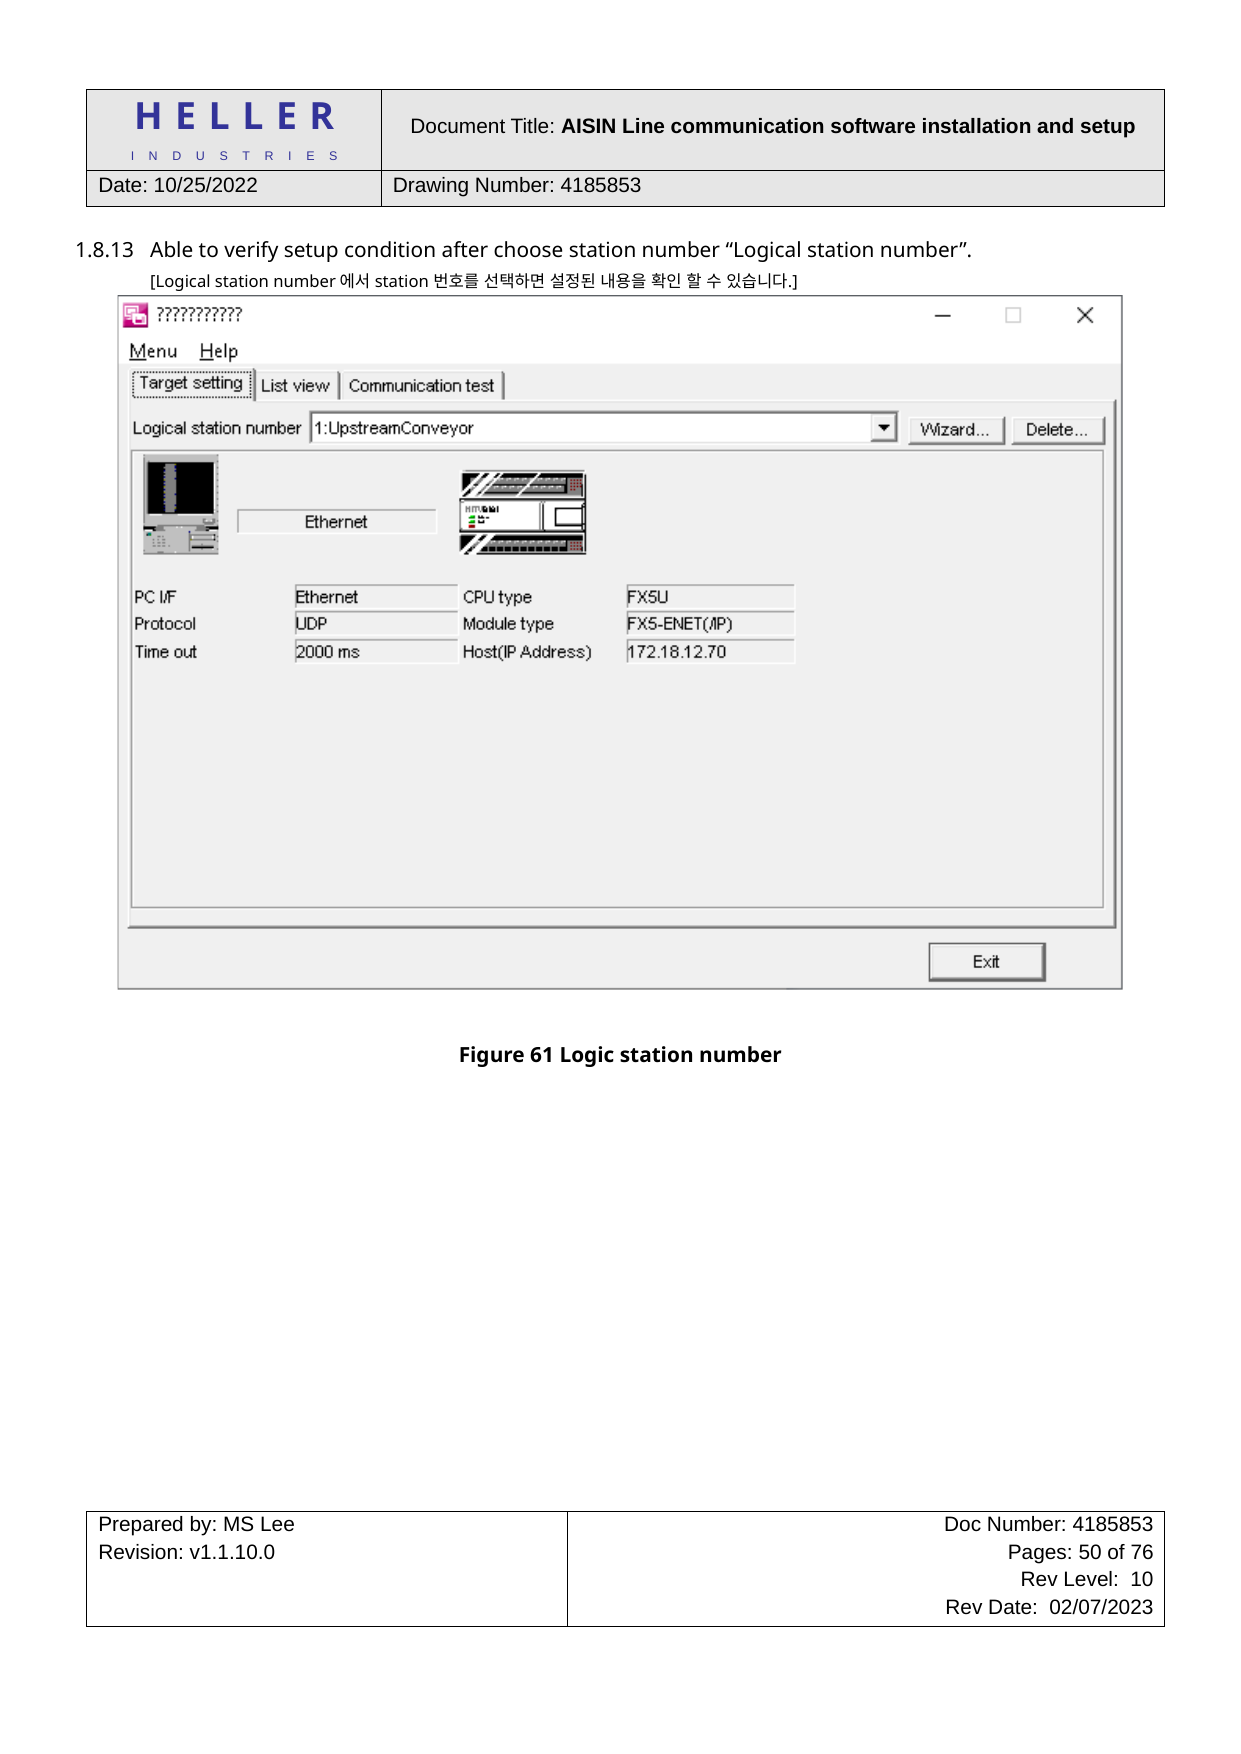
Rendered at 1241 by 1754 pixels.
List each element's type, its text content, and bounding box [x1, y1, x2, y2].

subtitle Able to verify setup condition after choose station number “Logical station number”. [75, 235, 1165, 264]
text [Logical station number에서 station 번호를 선택하면 설정된 내용을 확인 할 수 있습니다.] [75, 268, 1165, 292]
picture [117, 295, 1123, 1015]
text Figure 61 Logic station number [75, 1040, 1165, 1068]
